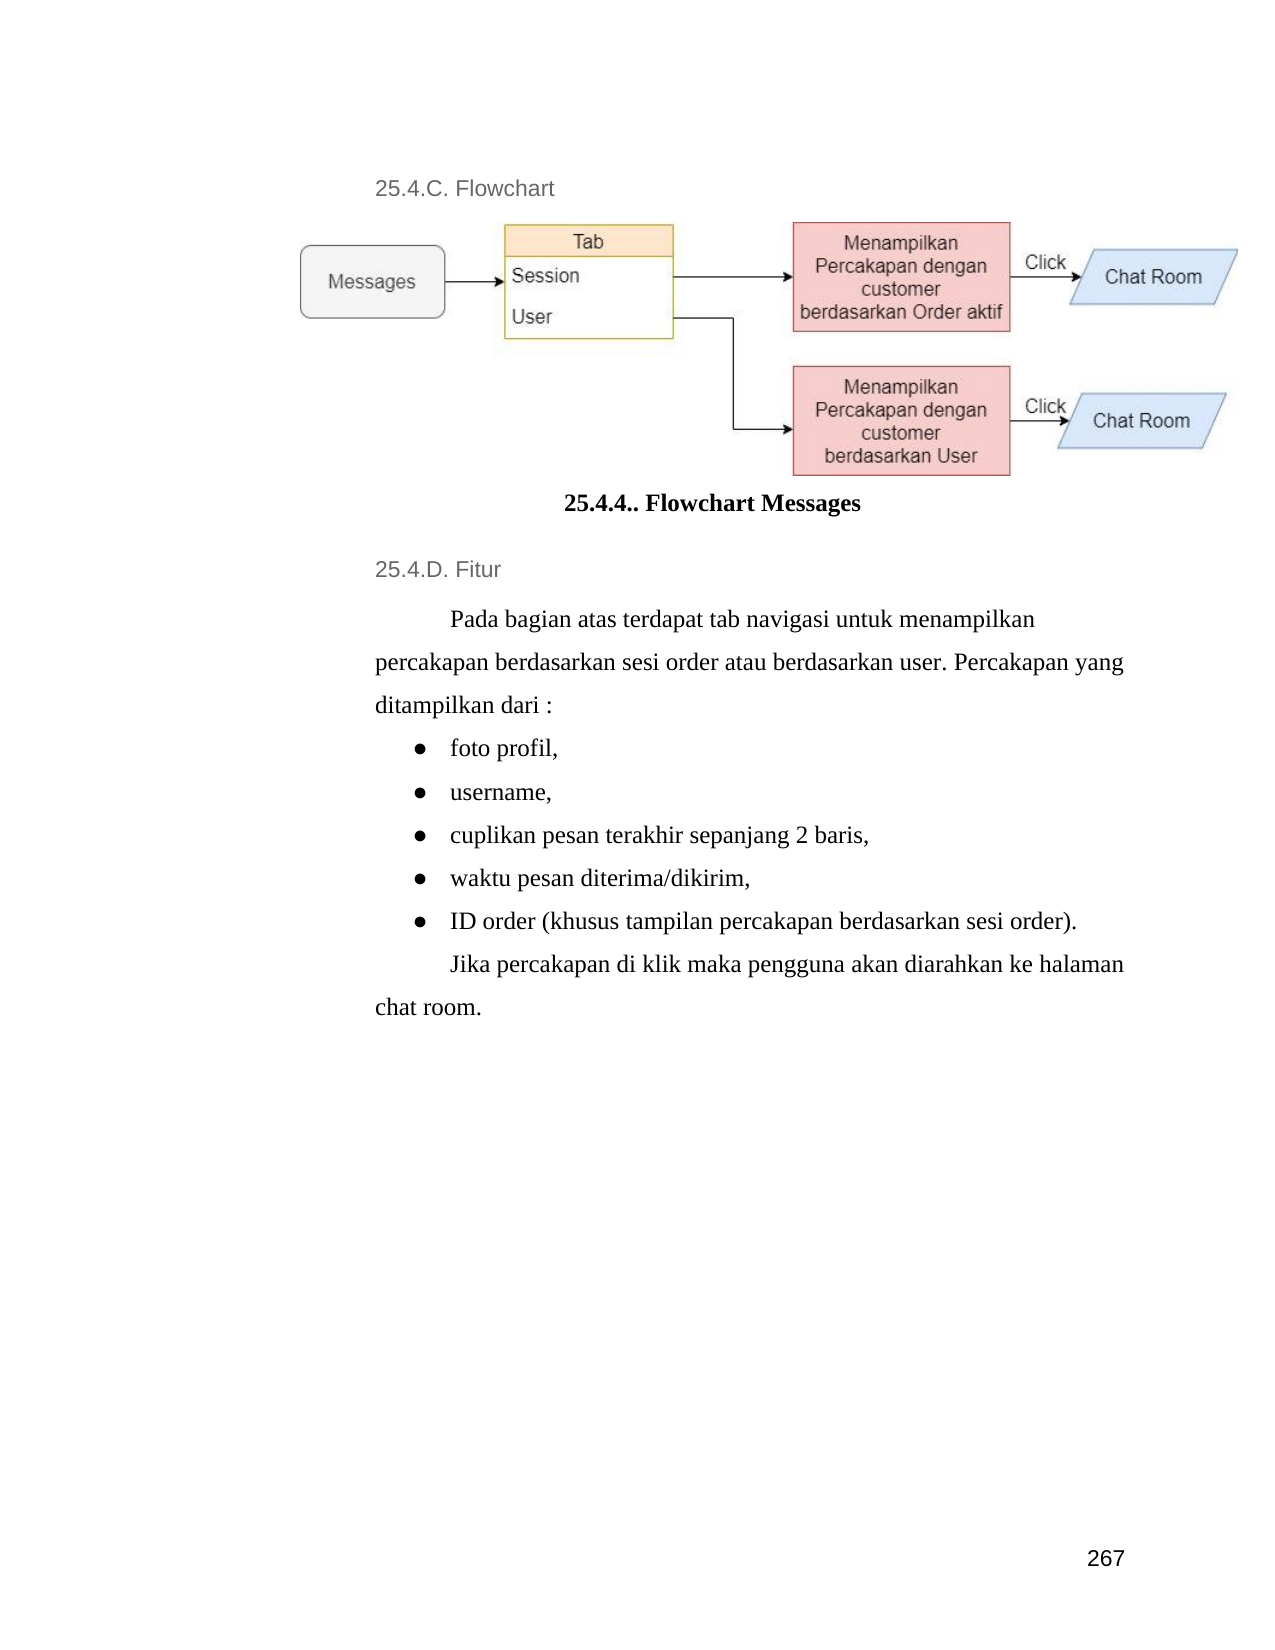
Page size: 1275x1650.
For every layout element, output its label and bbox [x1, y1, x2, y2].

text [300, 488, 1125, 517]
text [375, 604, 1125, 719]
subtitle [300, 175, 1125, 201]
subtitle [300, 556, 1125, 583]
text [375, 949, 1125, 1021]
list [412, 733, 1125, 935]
picture [300, 222, 1239, 476]
